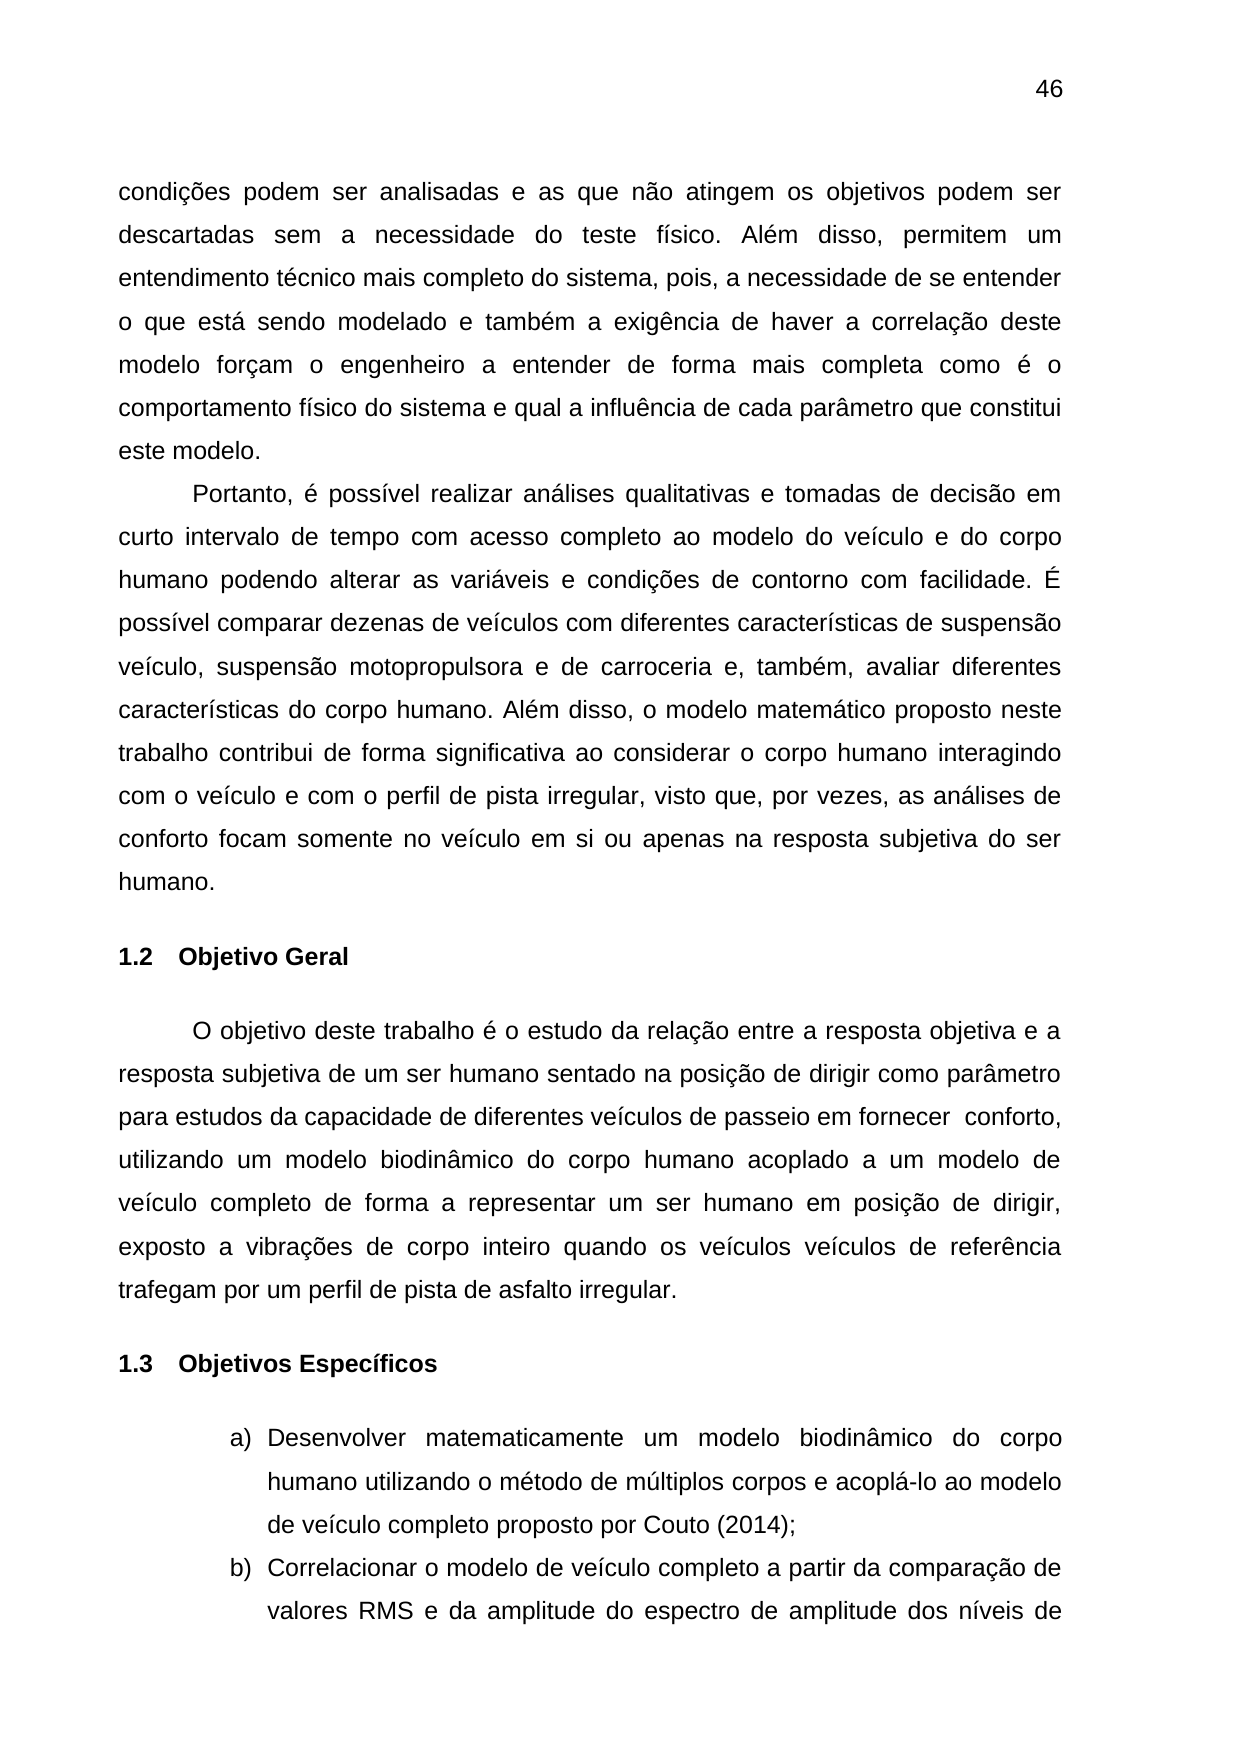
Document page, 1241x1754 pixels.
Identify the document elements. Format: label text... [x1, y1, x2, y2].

text O objetivo deste trabalho é o estudo da relação entre a resposta objetiva e a resposta subjetiva de um ser humano sentado na posição de dirigir como parâmetro para estudos da capacidade de diferentes veículos de passeio em fornecer conforto, utilizando um modelo biodinâmico do corpo humano acoplado a um modelo de veículo completo de forma a representar um ser humano em posição de dirigir, exposto a vibrações de corpo inteiro quando os veículos veículos de referência trafegam por um perfil de pista de asfalto irregular. [118, 1016, 1063, 1303]
subtitle Objetivos Específicos [118, 1349, 1063, 1378]
text Portanto, é possível realizar análises qualitativas e tomadas de decisão em curto intervalo de tempo com acesso completo ao modelo do veículo e do corpo humano podendo alterar as variáveis e condições de contorno com facilidade. É possível comparar dezenas de veículos com diferentes características de suspensão veículo, suspensão motopropulsora e de carroceria e, também, avaliar diferentes características do corpo humano. Além disso, o modelo matemático proposto neste trabalho contribui de forma significativa ao considerar o corpo humano interagindo com o veículo e com o perfil de pista irregular, visto que, por vezes, as análises de conforto focam somente no veículo em si ou apenas na resposta subjetiva do ser humano. [118, 479, 1063, 896]
list Desenvolver matematicamente um modelo biodinâmico do corpo humano utilizando o método de múltiplos corpos e acoplá-lo ao modelo de veículo completo proposto por Couto (2014); [229, 1423, 1063, 1538]
subtitle Objetivo Geral [118, 942, 1063, 970]
